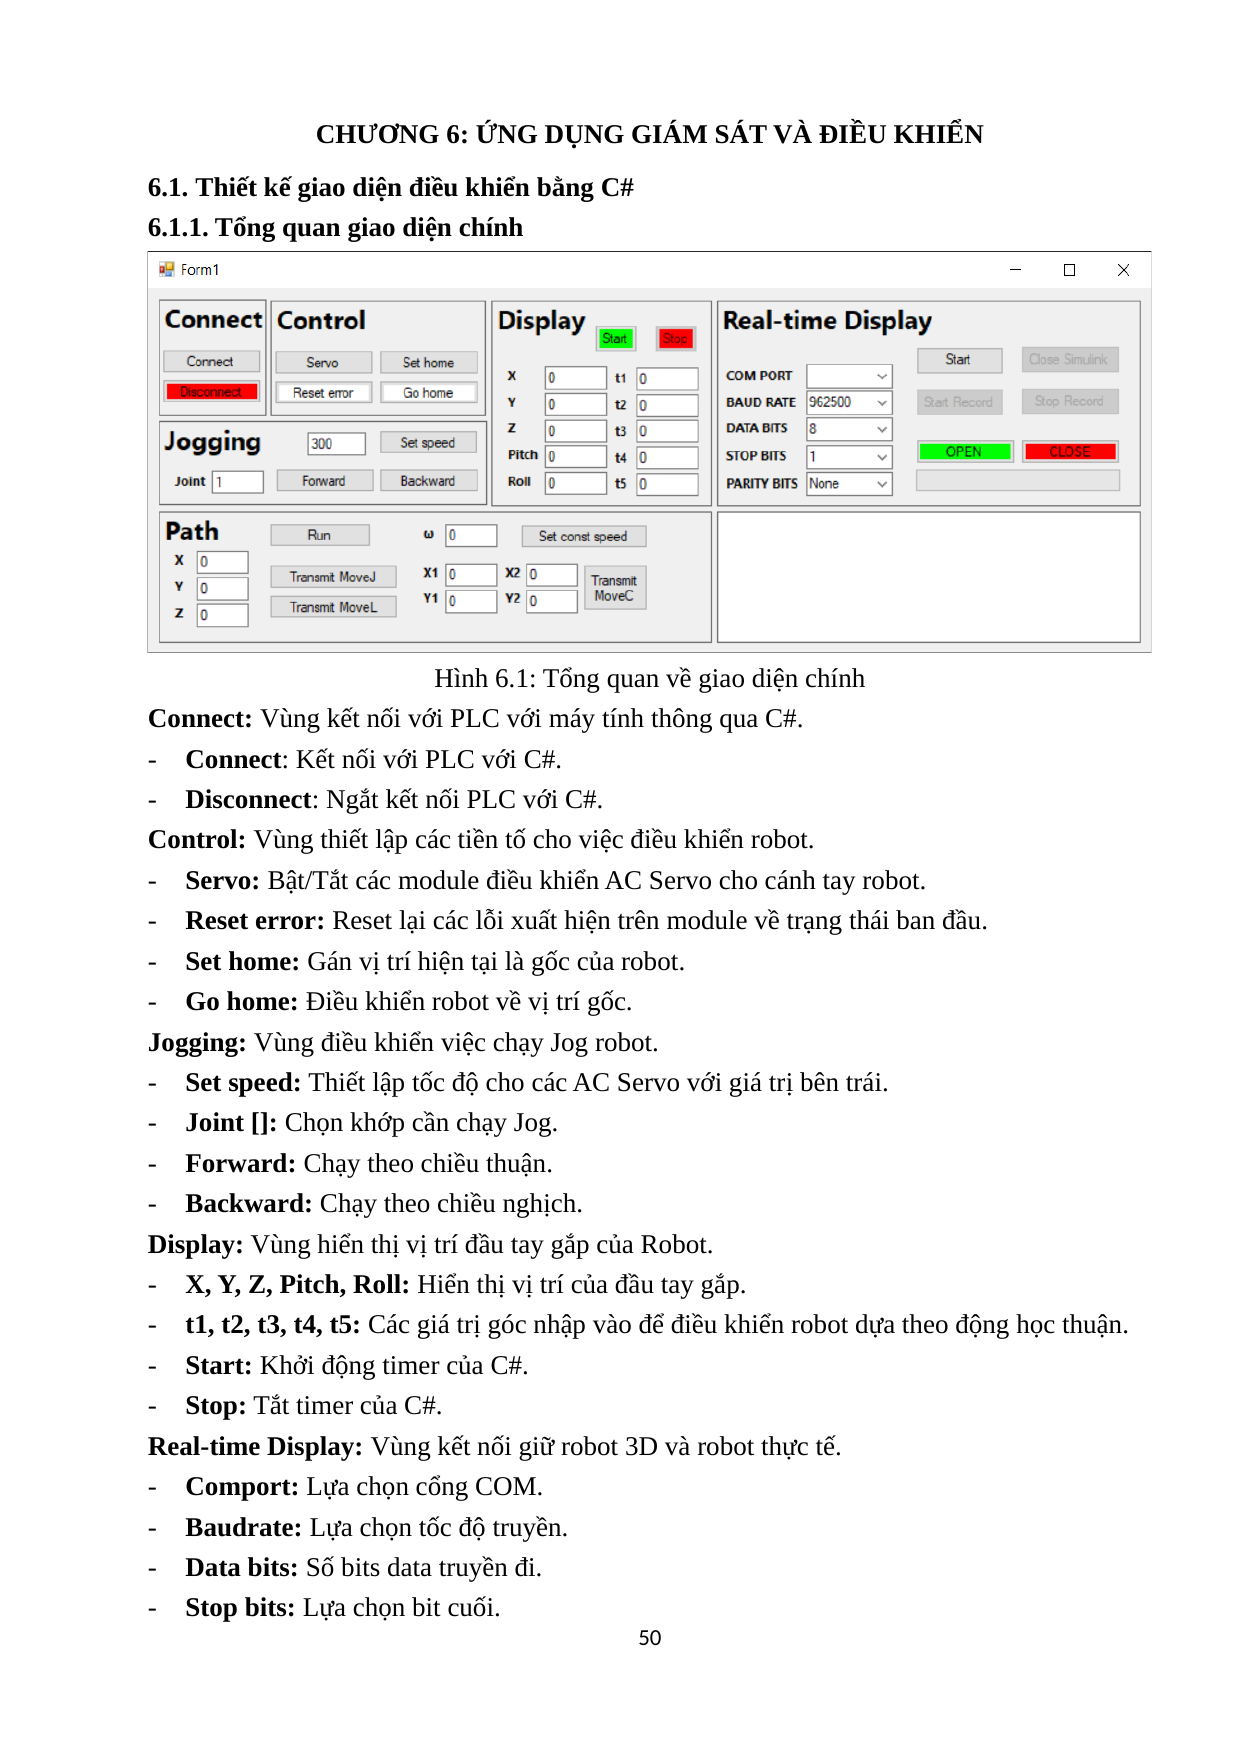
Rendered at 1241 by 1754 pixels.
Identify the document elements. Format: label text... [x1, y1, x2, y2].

list Real-time Display: Vùng kết nối giữ robot 3D và robot thực tế. [148, 1430, 1152, 1461]
list Connect: Kết nối với PLC với C#. [148, 743, 1152, 774]
picture [147, 251, 1152, 653]
list Joint []: Chọn khớp cần chạy Jog. [148, 1107, 1152, 1138]
text CHƯƠNG 6: ỨNG DỤNG GIÁM SÁT VÀ ĐIỀU KHIỂN [148, 118, 1152, 149]
list Jogging: Vùng điều khiển việc chạy Jog robot. [148, 1026, 1152, 1057]
list Servo: Bật/Tắt các module điều khiển AC Servo cho cánh tay robot. [148, 864, 1152, 895]
list Forward: Chạy theo chiều thuận. [148, 1147, 1152, 1178]
list Stop bits: Lựa chọn bit cuối. [148, 1592, 1152, 1623]
list X, Y, Z, Pitch, Roll: Hiển thị vị trí của đầu tay gắp. [148, 1268, 1152, 1299]
list Stop: Tắt timer của C#. [148, 1389, 1152, 1421]
list Disconnect: Ngắt kết nối PLC với C#. [148, 783, 1152, 814]
list Start: Khởi động timer của C#. [148, 1349, 1152, 1380]
list Reset error: Reset lại các lỗi xuất hiện trên module về trạng thái ban đầu. [148, 904, 1152, 936]
list Baudrate: Lựa chọn tốc độ truyền. [148, 1511, 1152, 1542]
list Backward: Chạy theo chiều nghịch. [148, 1187, 1152, 1218]
list Set speed: Thiết lập tốc độ cho các AC Servo với giá trị bên trái. [148, 1066, 1152, 1097]
list Connect: Vùng kết nối với PLC với máy tính thông qua C#. [148, 702, 1152, 733]
list Control: Vùng thiết lập các tiền tố cho việc điều khiển robot. [148, 824, 1152, 855]
list Go home: Điều khiển robot về vị trí gốc. [148, 985, 1152, 1016]
list Hình 6.1: Tổng quan về giao diện chính [148, 662, 1152, 693]
list Data bits: Số bits data truyền đi. [148, 1551, 1152, 1582]
list 6.1.1. Tổng quan giao diện chính [148, 211, 1152, 243]
list t1, t2, t3, t4, t5: Các giá trị góc nhập vào để điều khiển robot dựa theo động học thuận. [148, 1309, 1152, 1340]
list Set home: Gán vị trí hiện tại là gốc của robot. [148, 945, 1152, 976]
list Comport: Lựa chọn cổng COM. [148, 1470, 1152, 1501]
list 6.1. Thiết kế giao diện điều khiển bằng C# [148, 171, 1152, 202]
list Display: Vùng hiển thị vị trí đầu tay gắp của Robot. [148, 1228, 1152, 1259]
